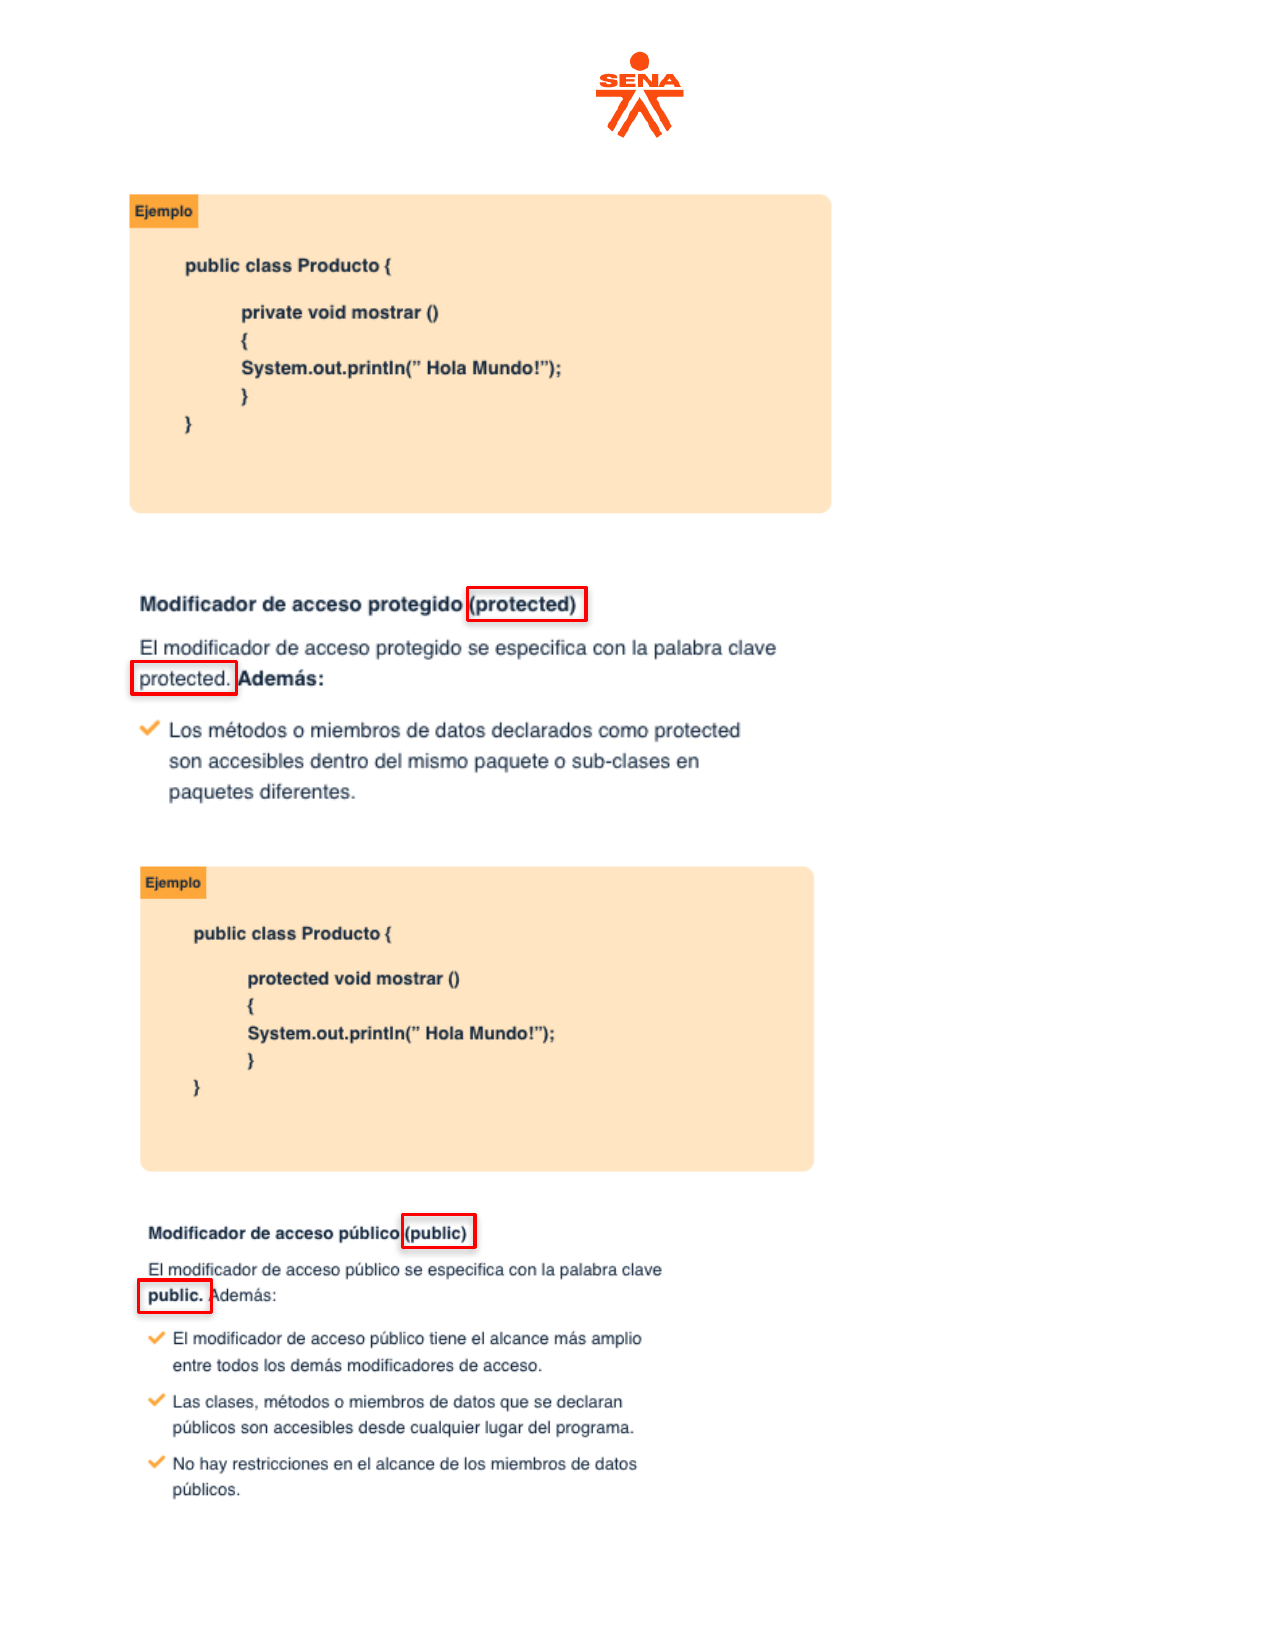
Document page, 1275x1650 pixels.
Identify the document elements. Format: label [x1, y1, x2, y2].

picture [118, 558, 838, 1517]
picture [118, 177, 855, 531]
picture [585, 48, 690, 142]
